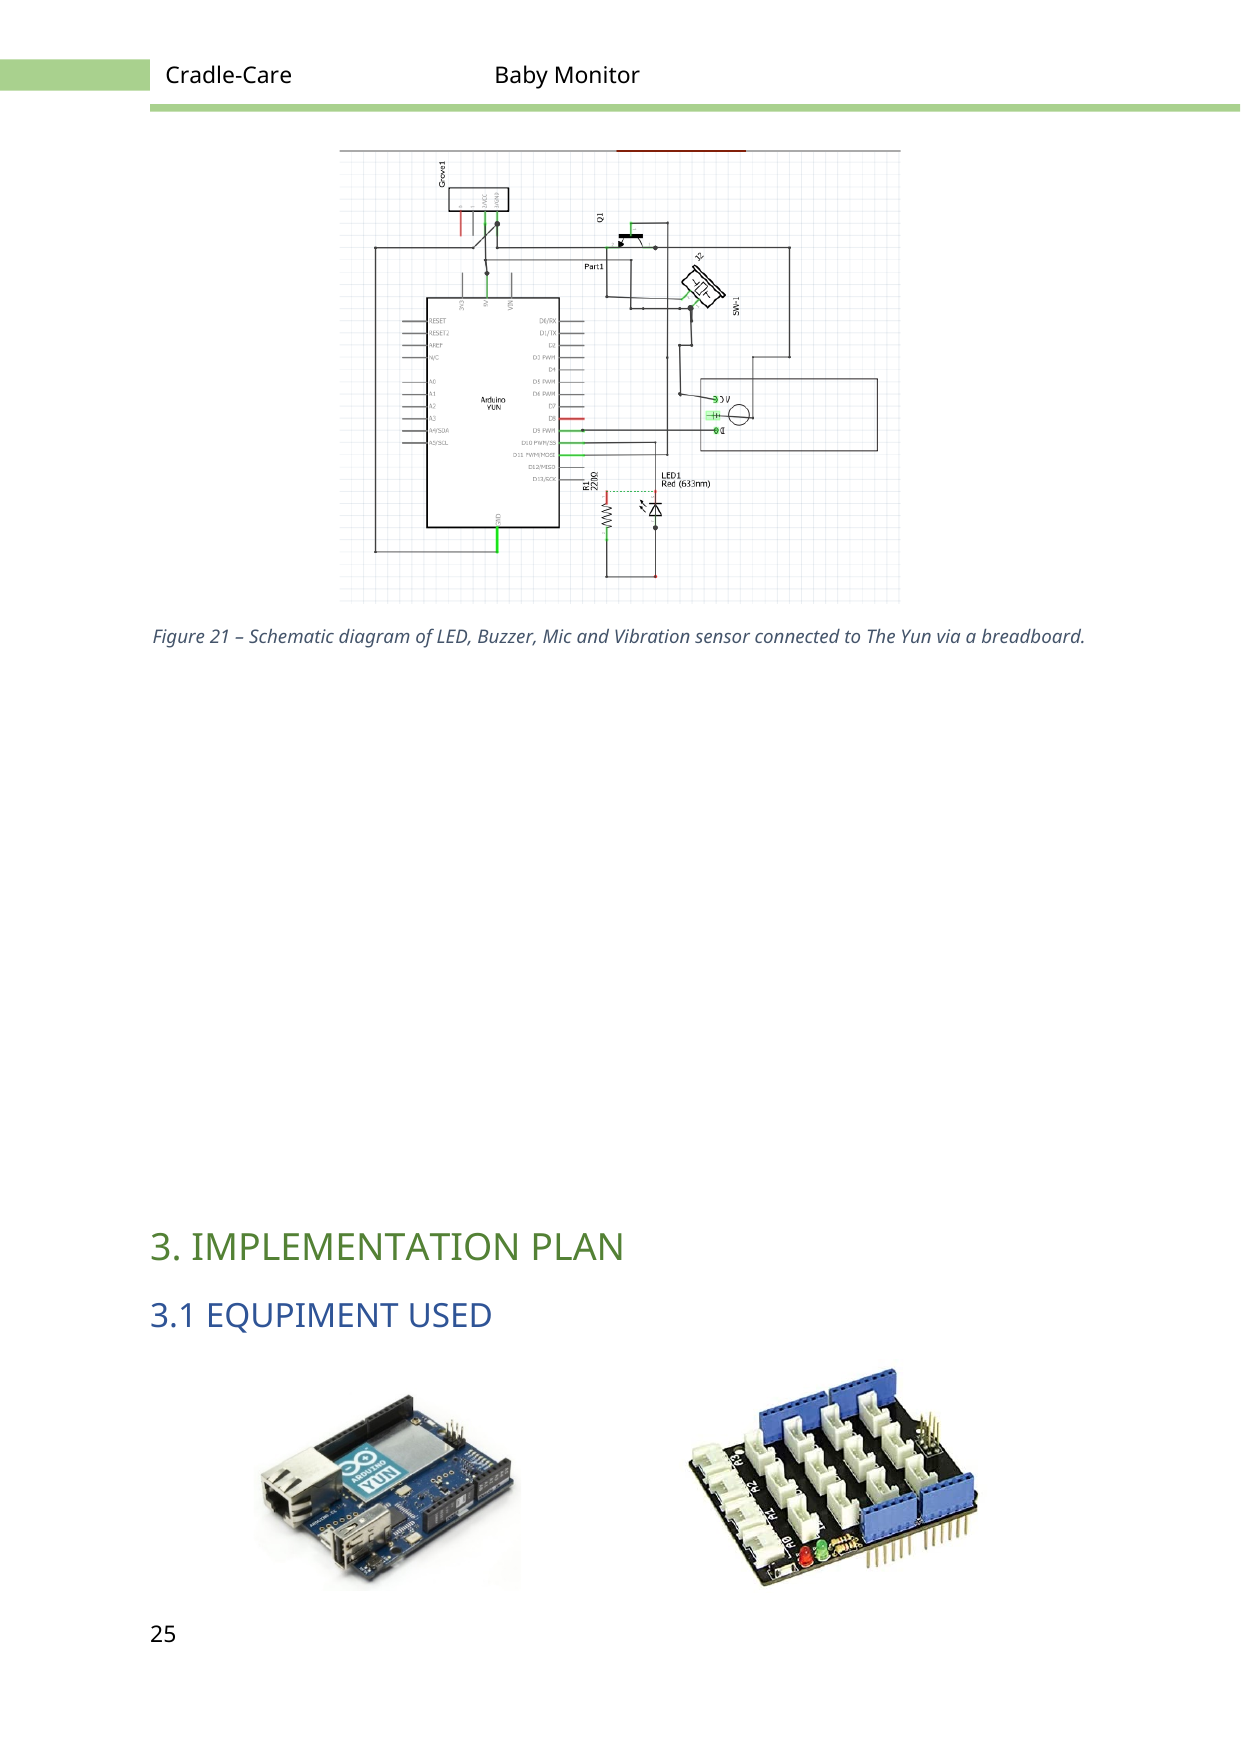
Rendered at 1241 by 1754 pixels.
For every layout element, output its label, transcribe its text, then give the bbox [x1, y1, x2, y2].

picture [339, 150, 901, 604]
subtitle 3.1 EQUPIMENT USED [150, 1292, 1090, 1337]
picture [252, 1386, 526, 1592]
text Figure 21 – Schematic diagram of LED, Buzzer, Mic and Vibration sensor connected to The Yun via a breadboard. [150, 623, 1090, 649]
subtitle 3. IMPLEMENTATION PLAN [37, 1220, 1240, 1271]
picture [678, 1359, 988, 1593]
